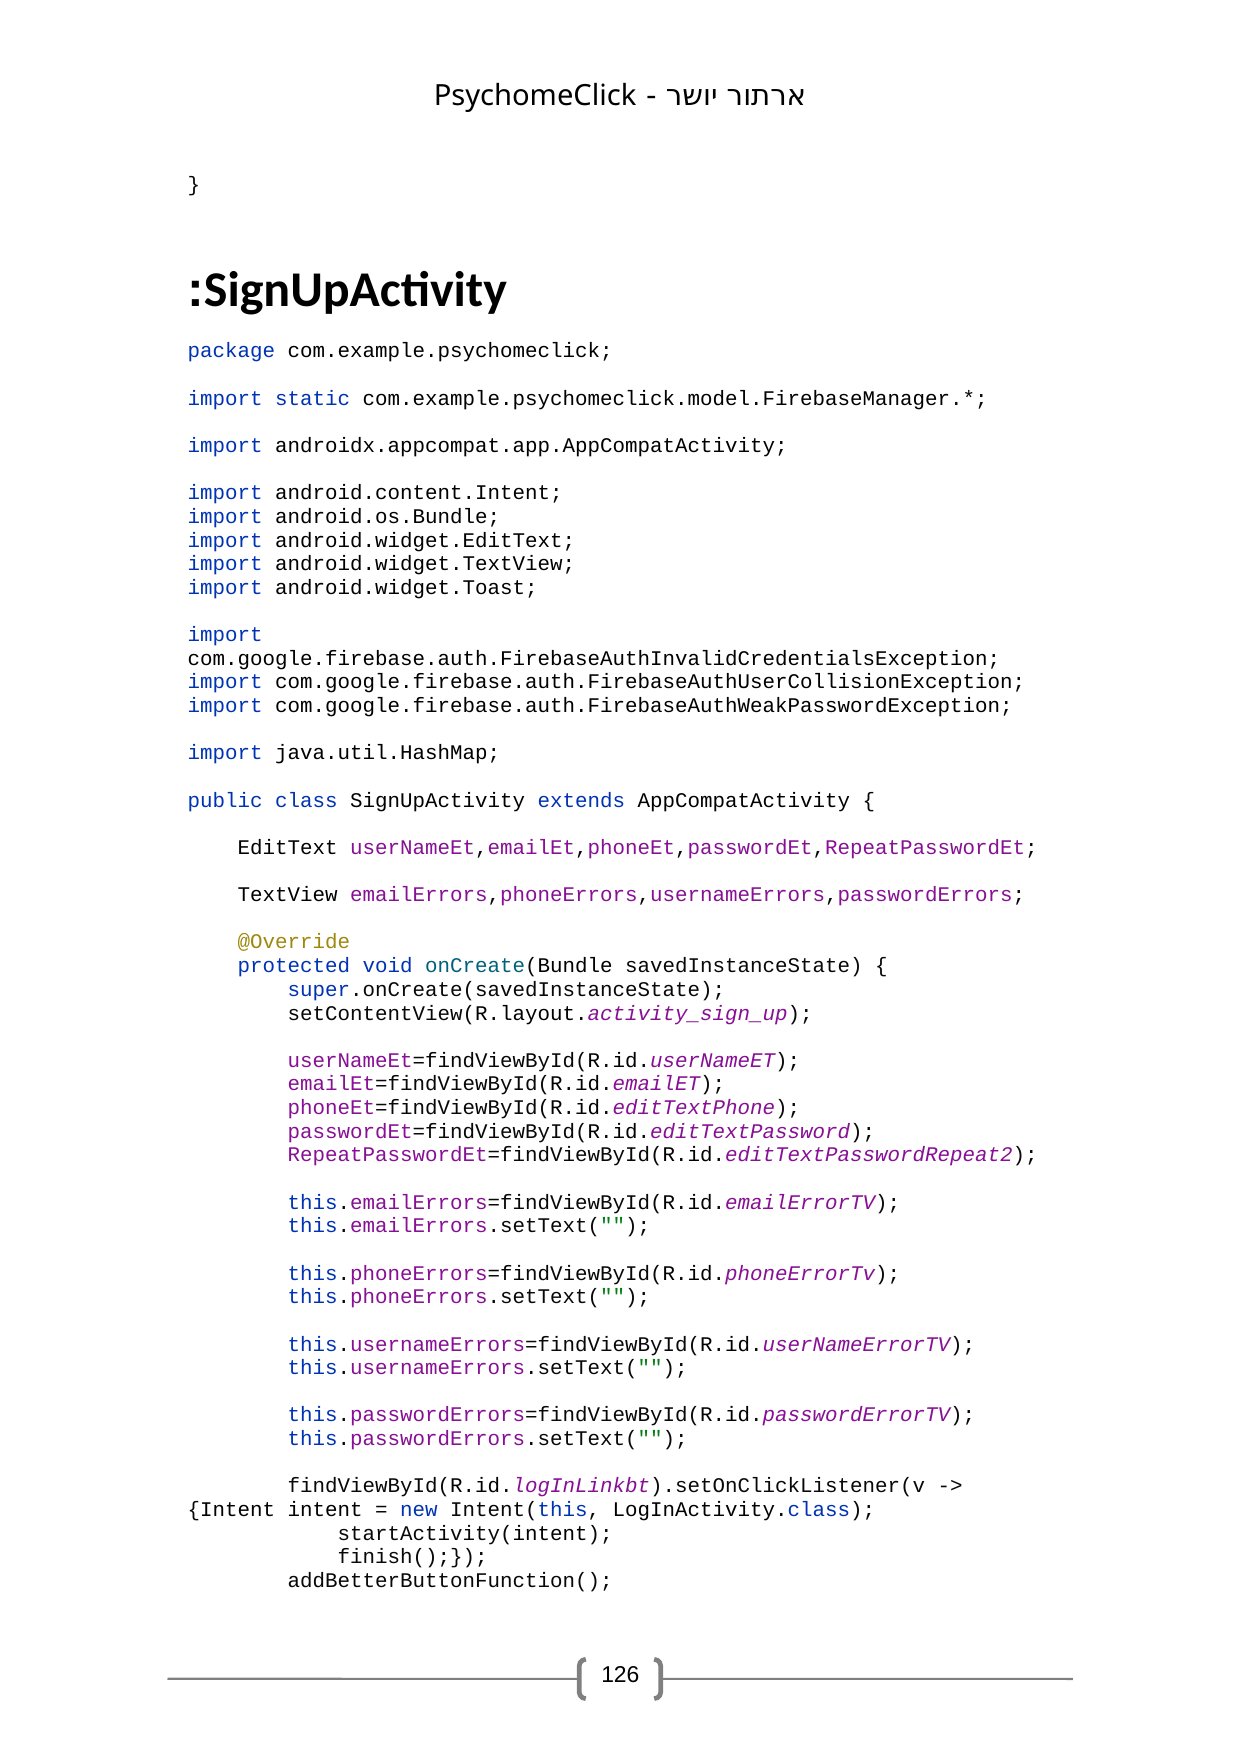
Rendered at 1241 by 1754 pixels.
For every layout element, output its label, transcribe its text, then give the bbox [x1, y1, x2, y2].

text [187, 340, 1053, 1594]
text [187, 150, 1053, 197]
text SignUpActivity: [187, 258, 1053, 319]
